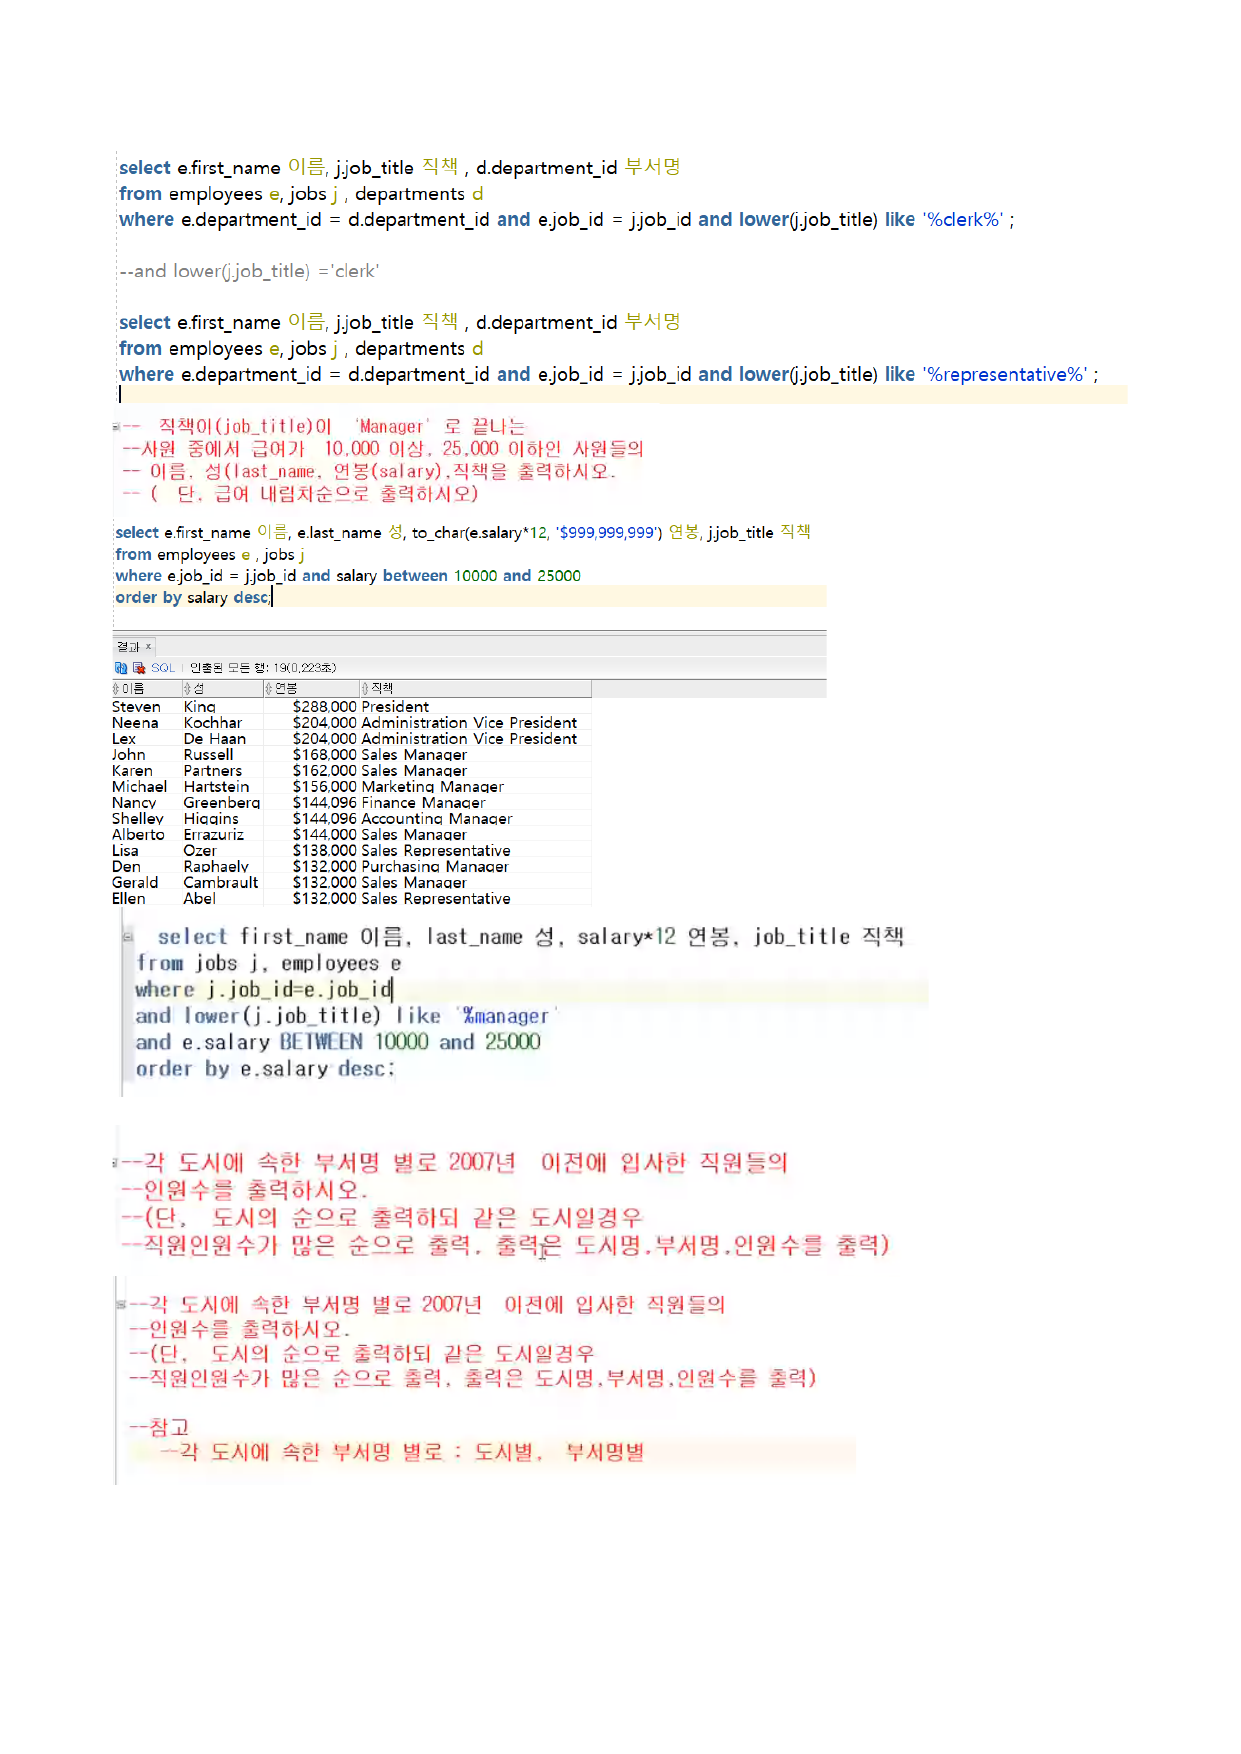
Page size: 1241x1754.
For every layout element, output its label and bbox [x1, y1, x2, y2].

picture [112, 150, 1128, 1097]
picture [112, 1125, 924, 1485]
